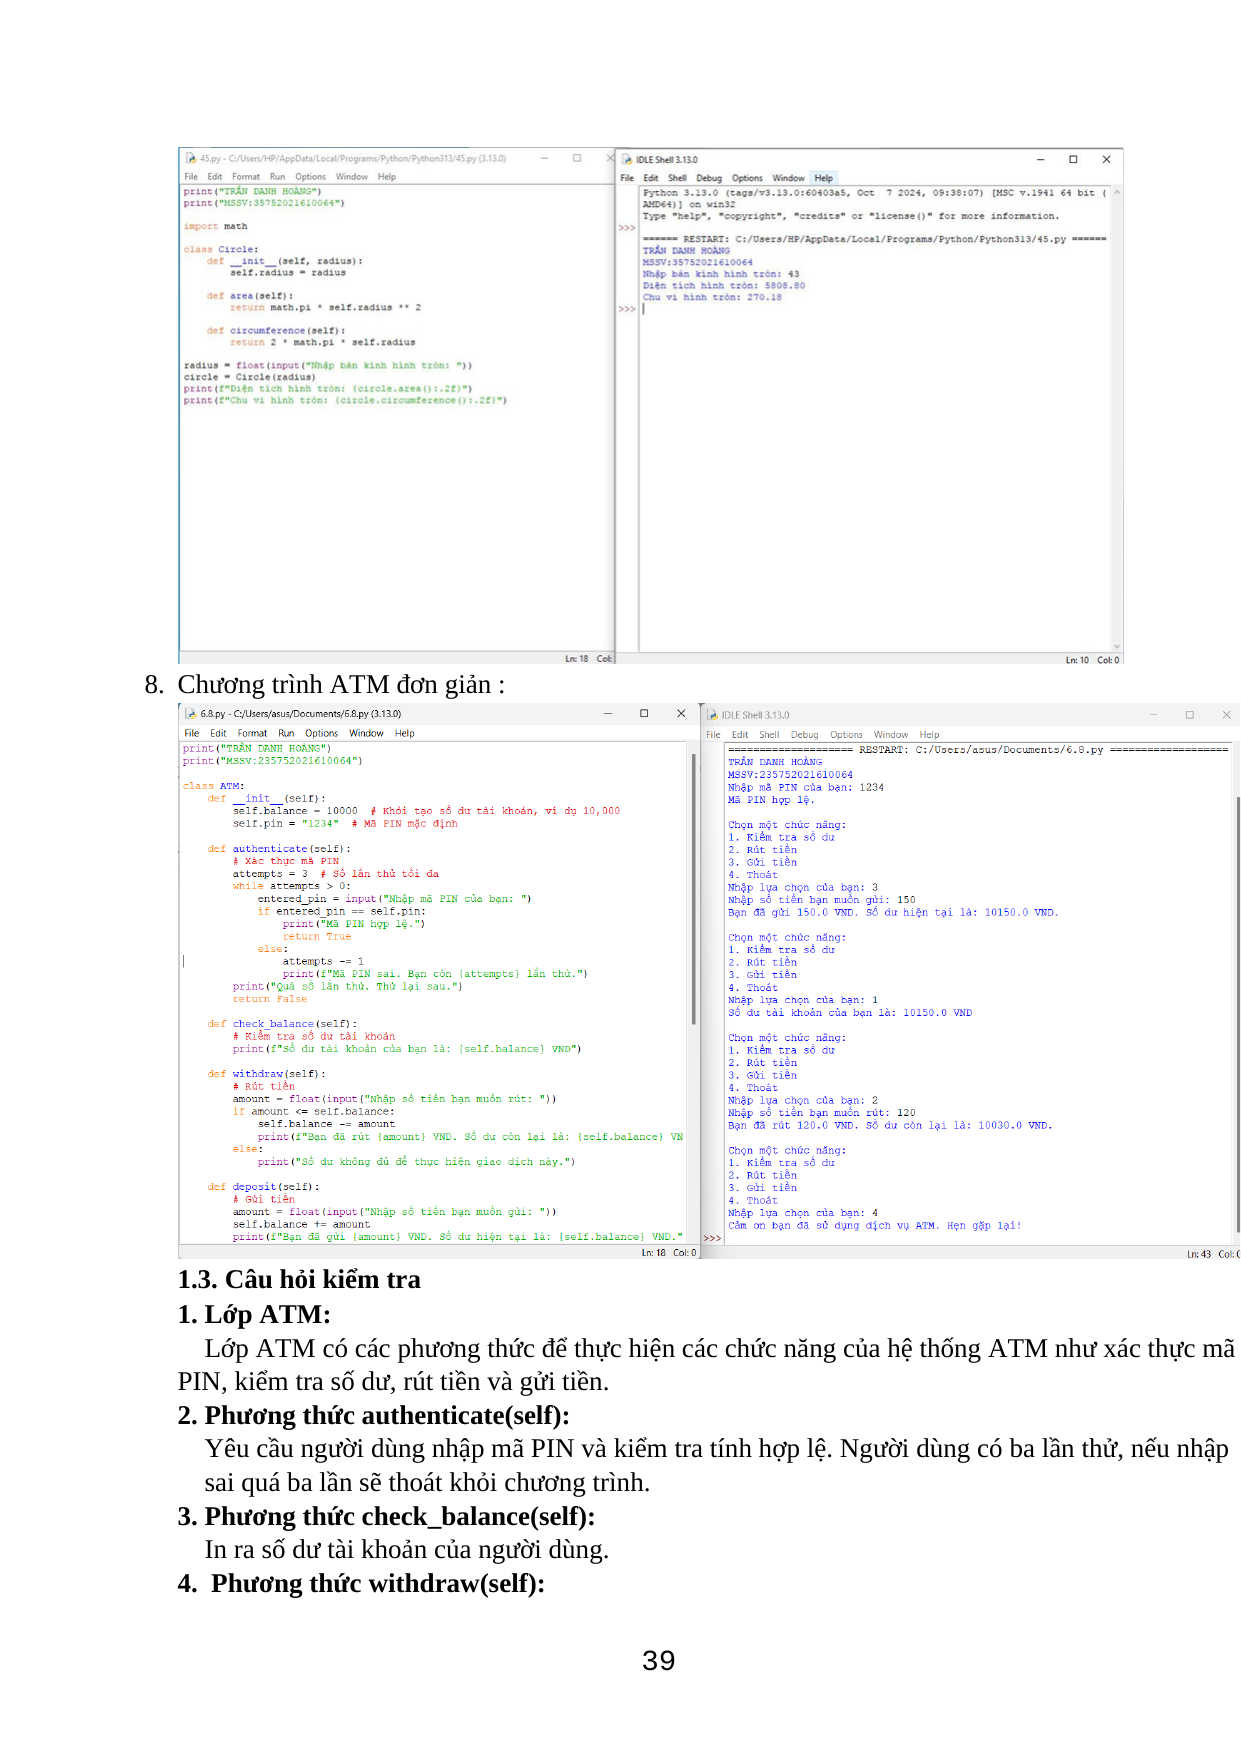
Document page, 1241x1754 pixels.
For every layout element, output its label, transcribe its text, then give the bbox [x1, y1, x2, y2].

text 3. Phương thức check_balance(self): [177, 1500, 1240, 1531]
text 2. Phương thức authenticate(self): [177, 1399, 1240, 1430]
text 4. Phương thức withdraw(self): [177, 1567, 1240, 1598]
subtitle 1.3. Câu hỏi kiểm tra [177, 1263, 1127, 1294]
picture [178, 703, 1241, 1259]
list Yêu cầu người dùng nhập mã PIN và kiểm tra tính hợp lệ. Người dùng có ba lần thử, nếu nhập sai quá ba lần sẽ thoát khỏi chương trình. [204, 1433, 1240, 1497]
text Lớp ATM có các phương thức để thực hiện các chức năng của hệ thống ATM như xác thực mã PIN, kiểm tra số dư, rút tiền và gửi tiền. [177, 1332, 1240, 1397]
list In ra số dư tài khoản của người dùng. [204, 1533, 1240, 1564]
text 1. Lớp ATM: [177, 1298, 1240, 1329]
list Chương trình ATM đơn giản : [144, 668, 1124, 699]
picture [178, 147, 1124, 664]
